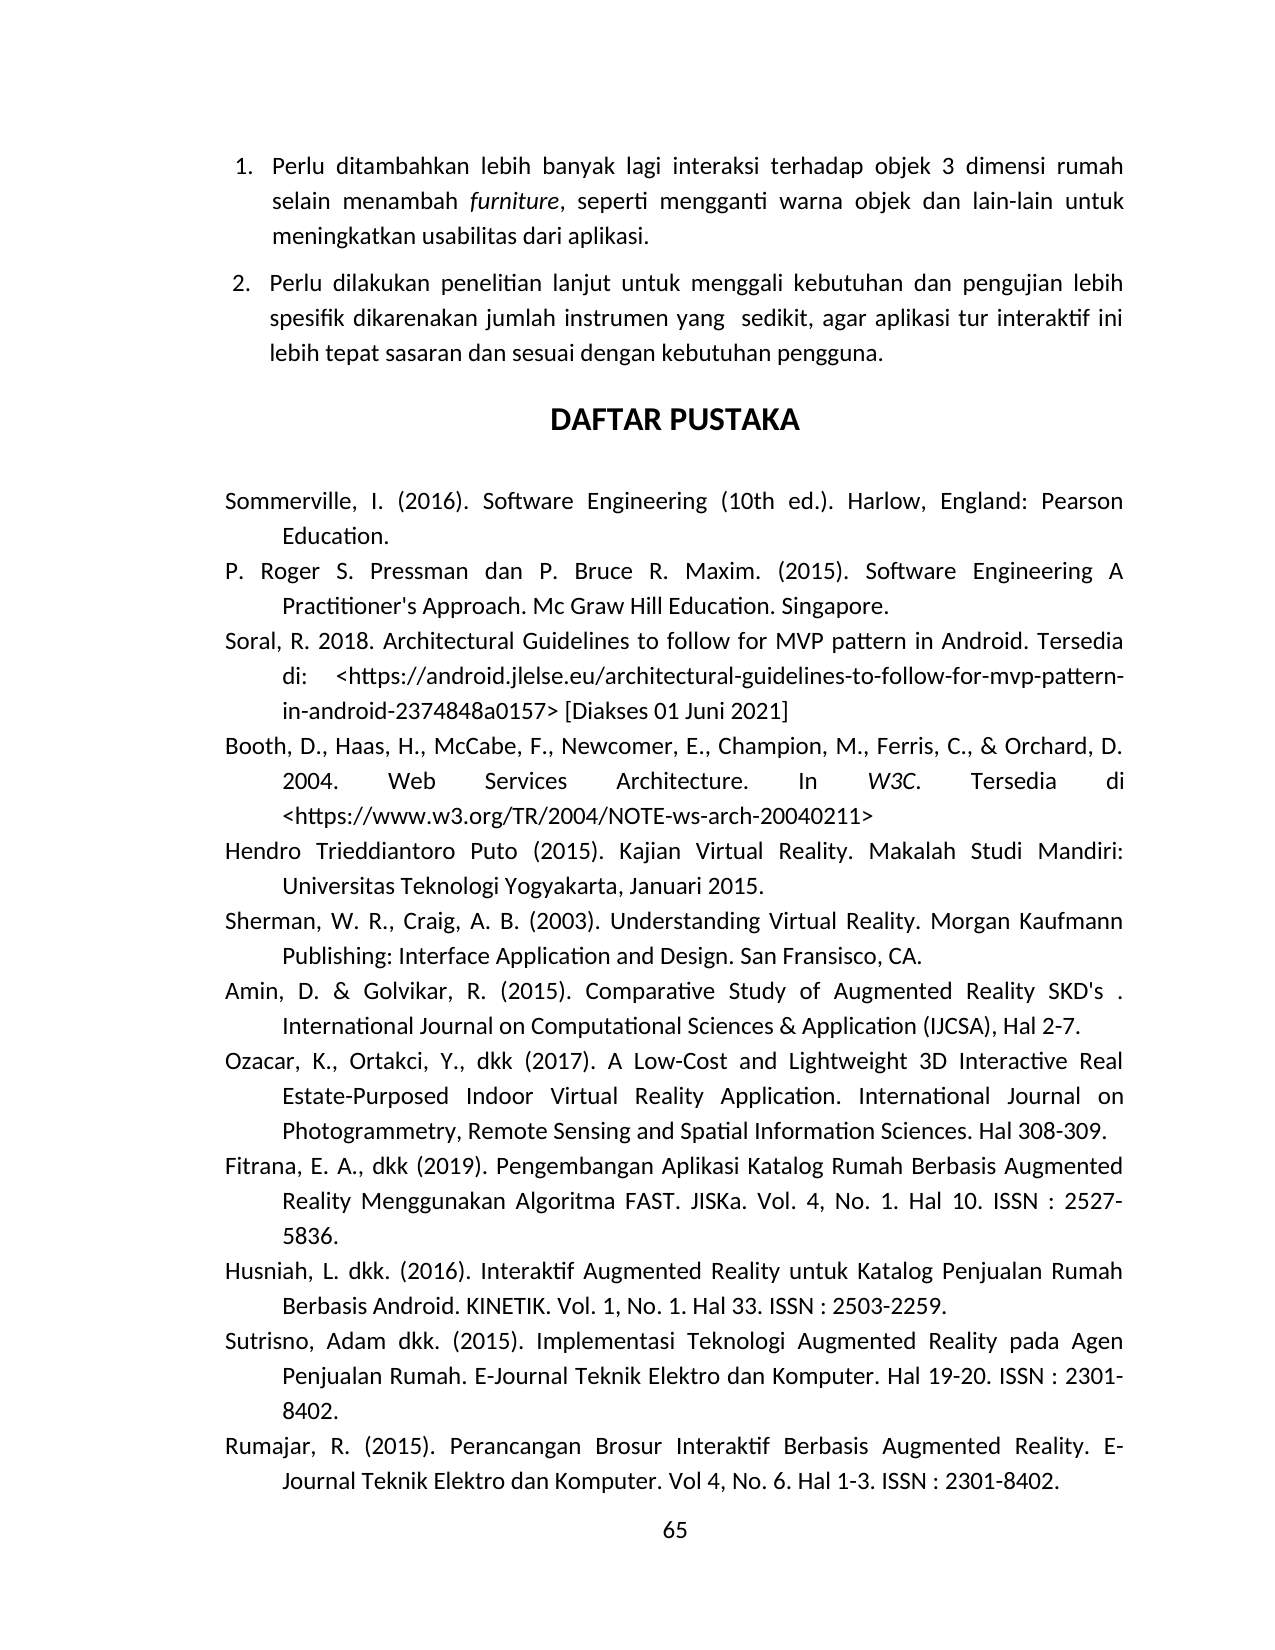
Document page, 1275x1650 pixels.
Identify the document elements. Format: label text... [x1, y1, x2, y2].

list Perlu dilakukan penelitian lanjut untuk menggali kebutuhan dan pengujian lebih spesifik dikarenakan jumlah instrumen yang sedikit, agar aplikasi tur interaktif ini lebih tepat sasaran dan sesuai dengan kebutuhan pengguna. [232, 267, 1125, 368]
subtitle DAFTAR PUSTAKA [225, 397, 1125, 482]
text Soral, R. 2018. Architectural Guidelines to follow for MVP pattern in Android. Tersedia di: <https://android.jlelse.eu/architectural-guidelines-to-follow-for-mvp-pattern-in-android-2374848a0157> [Diakses 01 Juni 2021] [225, 625, 1125, 726]
text Booth, D., Haas, H., McCabe, F., Newcomer, E., Champion, M., Ferris, C., & Orchard, D. 2004. Web Services Architecture. In W3C. Tersedia di <https://www.w3.org/TR/2004/NOTE-ws-arch-20040211> [225, 730, 1125, 831]
list Perlu ditambahkan lebih banyak lagi interaksi terhadap objek 3 dimensi rumah selain menambah furniture, seperti mengganti warna objek dan lain-lain untuk meningkatkan usabilitas dari aplikasi. [234, 150, 1125, 251]
text Sherman, W. R., Craig, A. B. (2003). Understanding Virtual Reality. Morgan Kaufmann Publishing: Interface Application and Design. San Fransisco, CA. [225, 905, 1125, 971]
text Fitrana, E. A., dkk (2019). Pengembangan Aplikasi Katalog Rumah Berbasis Augmented Reality Menggunakan Algoritma FAST. JISKa. Vol. 4, No. 1. Hal 10. ISSN : 2527-5836. [225, 1150, 1125, 1251]
text Hendro Trieddiantoro Puto (2015). Kajian Virtual Reality. Makalah Studi Mandiri: Universitas Teknologi Yogyakarta, Januari 2015. [225, 835, 1125, 901]
text Sommerville, I. (2016). Software Engineering (10th ed.). Harlow, England: Pearson Education. [225, 485, 1125, 551]
text Husniah, L. dkk. (2016). Interaktif Augmented Reality untuk Katalog Penjualan Rumah Berbasis Android. KINETIK. Vol. 1, No. 1. Hal 33. ISSN : 2503-2259. [225, 1255, 1125, 1321]
text Ozacar, K., Ortakci, Y., dkk (2017). A Low-Cost and Lightweight 3D Interactive Real Estate-Purposed Indoor Virtual Reality Application. International Journal on Photogrammetry, Remote Sensing and Spatial Information Sciences. Hal 308-309. [225, 1045, 1125, 1146]
text Sutrisno, Adam dkk. (2015). Implementasi Teknologi Augmented Reality pada Agen Penjualan Rumah. E-Journal Teknik Elektro dan Komputer. Hal 19-20. ISSN : 2301-8402. [225, 1325, 1125, 1426]
text Rumajar, R. (2015). Perancangan Brosur Interaktif Berbasis Augmented Reality. E-Journal Teknik Elektro dan Komputer. Vol 4, No. 6. Hal 1-3. ISSN : 2301-8402. [225, 1430, 1125, 1496]
text Amin, D. & Golvikar, R. (2015). Comparative Study of Augmented Reality SKD's . International Journal on Computational Sciences & Application (IJCSA), Hal 2-7. [225, 975, 1125, 1041]
text P. Roger S. Pressman dan P. Bruce R. Maxim. (2015). Software Engineering A Practitioner's Approach. Mc Graw Hill Education. Singapore. [225, 555, 1125, 621]
